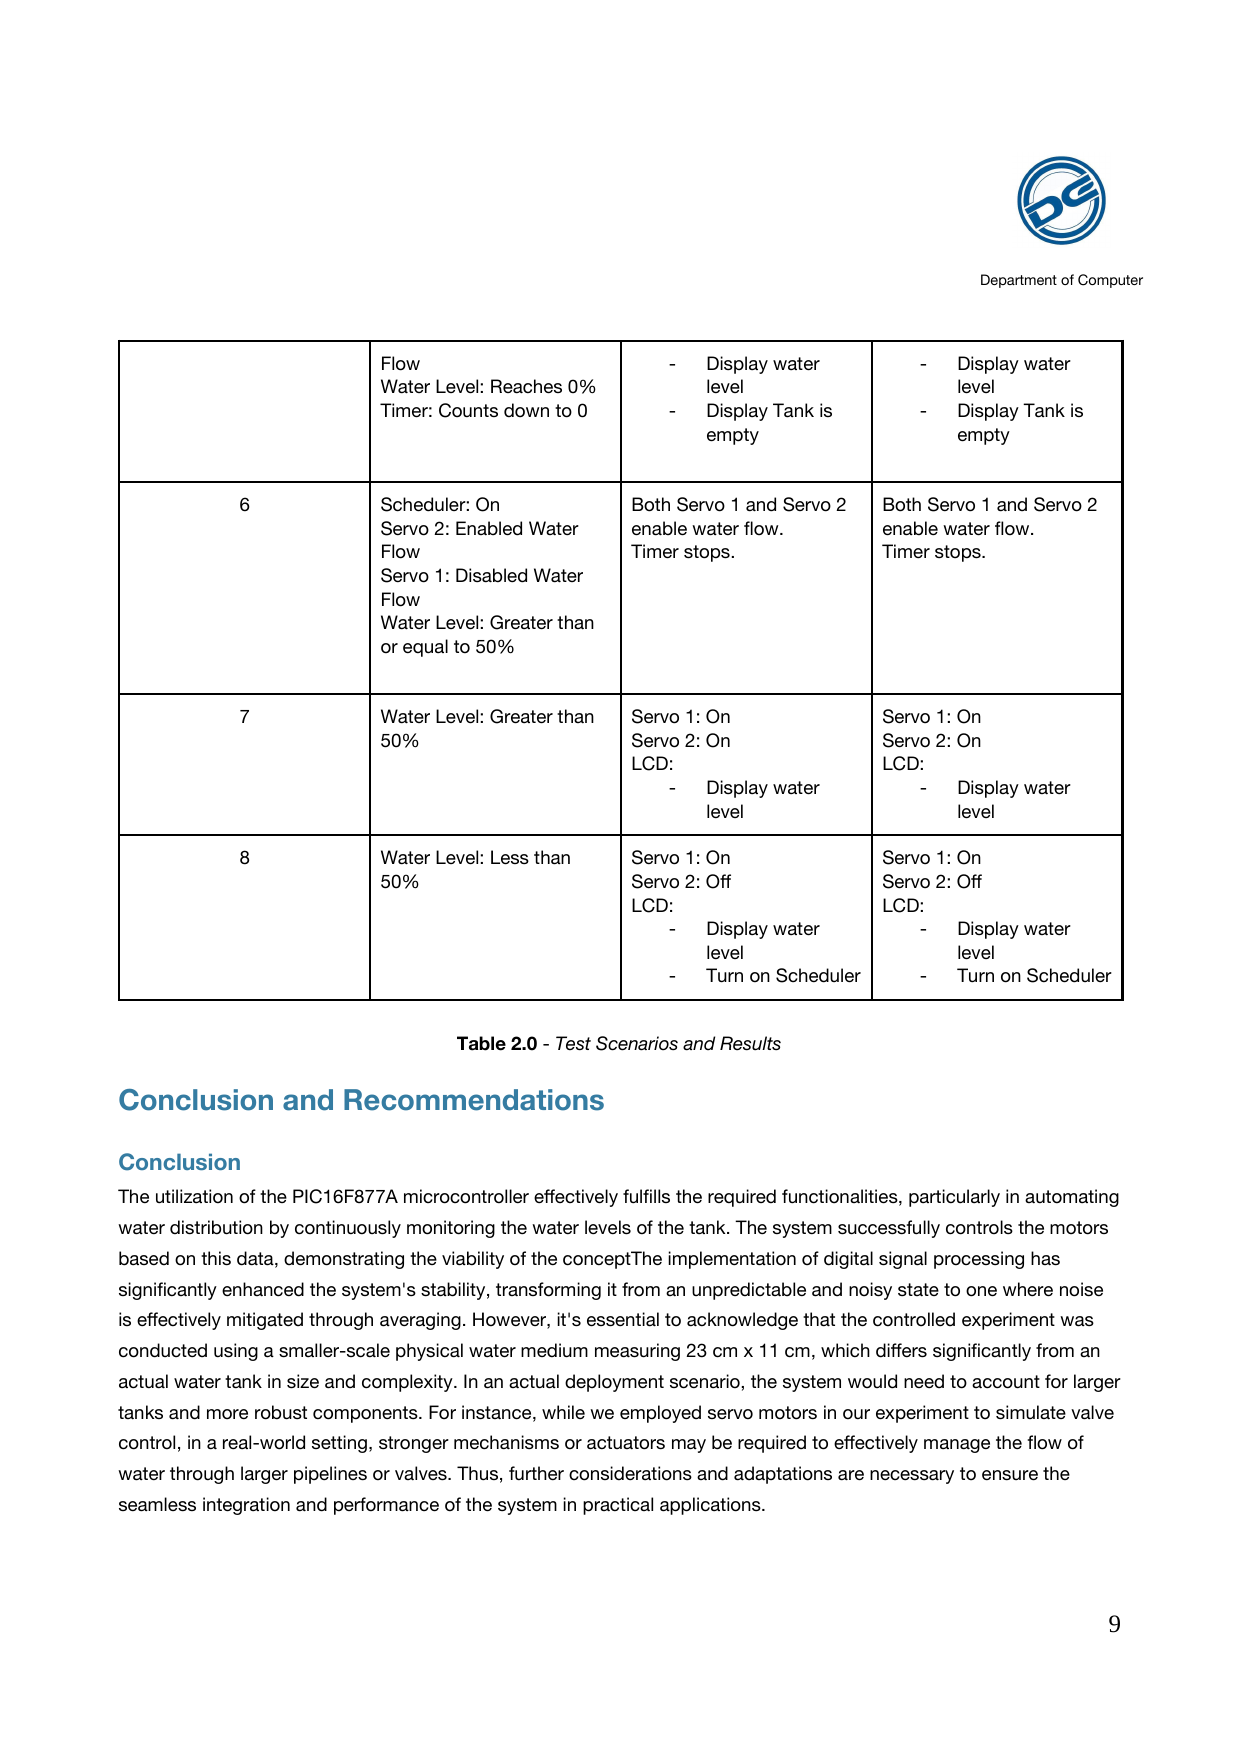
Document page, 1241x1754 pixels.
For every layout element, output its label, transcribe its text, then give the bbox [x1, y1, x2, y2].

table_cell Water Level: Less than 50% [371, 836, 620, 999]
subtitle Conclusion and Recommendations [118, 1082, 1122, 1118]
table_cell Both Servo 1 and Servo 2 enable water flow. Timer stops. [622, 483, 871, 693]
table_cell Both Servo 1 and Servo 2 enable water flow. Timer stops. [873, 483, 1121, 693]
table_cell 8 [120, 836, 369, 999]
table_cell 6 [120, 483, 369, 693]
table_cell Scheduler: On Servo 2: Enabled Water Flow Servo 1: Disabled Water Flow Water Level: Greater than or equal to 50% [371, 483, 620, 693]
text The utilization of the PIC16F877A microcontroller effectively fulfills the required functionalities, particularly in automating water distribution by continuously monitoring the water levels of the tank. The system successfully controls the motors based on this data, demonstrating the viability of the conceptThe implementation of digital signal processing has significantly enhanced the system's stability, transforming it from an unpredictable and noisy state to one where noise is effectively mitigated through averaging. However, it's essential to acknowledge that the controlled experiment was conducted using a smaller-scale physical water medium measuring 23 cm x 11 cm, which differs significantly from an actual water tank in size and complexity. In an actual deployment scenario, the system would need to account for larger tanks and more robust components. For instance, while we employed servo motors in our experiment to simulate valve control, in a real-world setting, stronger mechanisms or actuators may be required to effectively manage the flow of water through larger pipelines or valves. Thus, further considerations and adaptations are necessary to ensure the seamless integration and performance of the system in practical applications. [118, 1186, 1122, 1517]
table_cell Servo 1: On Servo 2: On LCD: Display water level [873, 695, 1121, 834]
picture [1012, 152, 1111, 248]
table_cell Scheduler: On Servo 2: Enabled Water Flow Servo 1: Disabled Water Flow Water Level: Reaches 0% Timer: Counts down to 0 [371, 342, 620, 481]
table_cell 5 [120, 342, 369, 481]
table_cell 7 [120, 695, 369, 834]
text Table 2.0 - Test Scenarios and Results [118, 1032, 1122, 1056]
table_cell Water Level: Greater than 50% [371, 695, 620, 834]
table_cell Servo 1: On Servo 2: Off LCD: Display water level Turn on Scheduler [873, 836, 1121, 999]
table_cell Servo 1: On Servo 2: On LCD: Display water level [622, 695, 871, 834]
table_cell Both Servo 1 and Servo 2 disable water flow. Timer stops. LCD: Display water level Display Tank is empty [873, 342, 1121, 481]
subtitle Conclusion [118, 1148, 1122, 1177]
table_cell Servo 1: On Servo 2: Off LCD: Display water level Turn on Scheduler [622, 836, 871, 999]
table_cell Both Servo 1 and Servo 2 disable water flow. Timer stops. LCD: Display water level Display Tank is empty [622, 342, 871, 481]
